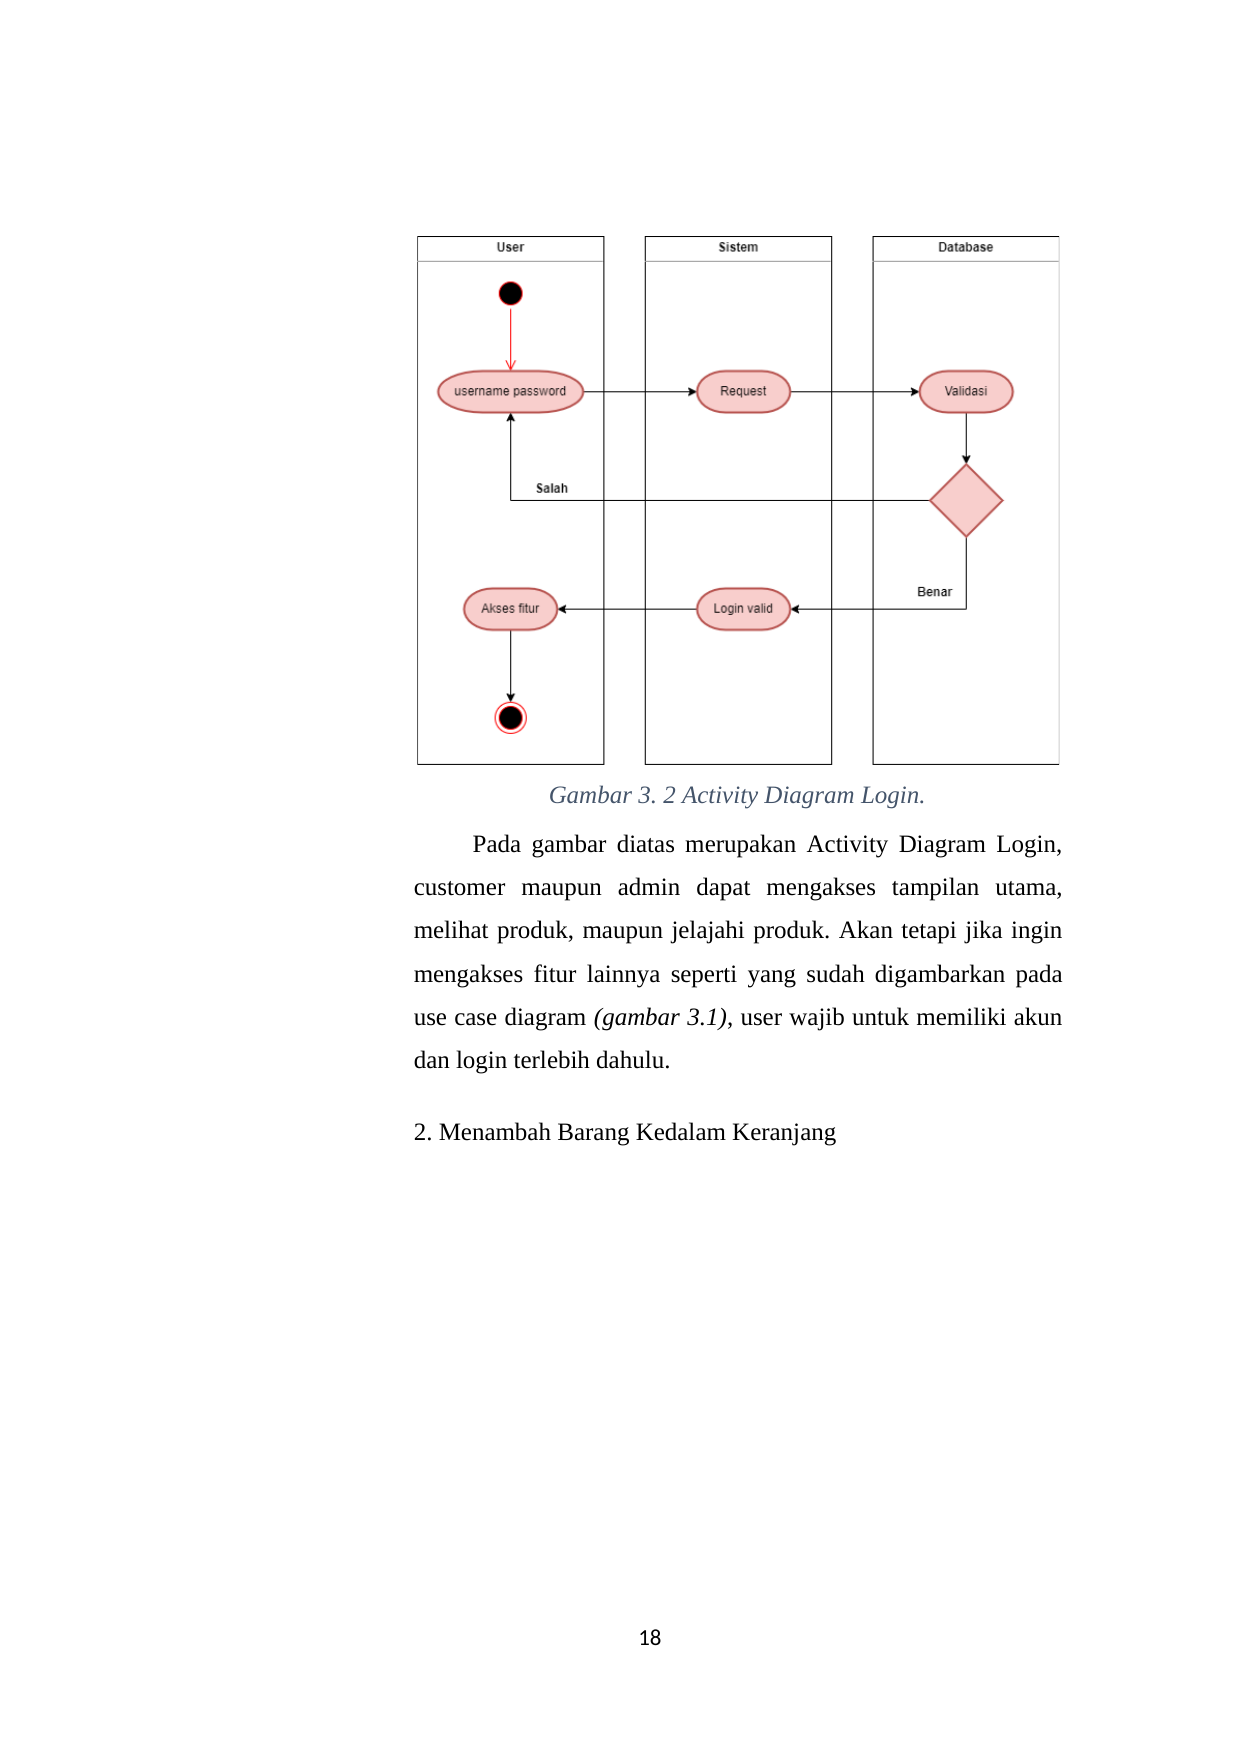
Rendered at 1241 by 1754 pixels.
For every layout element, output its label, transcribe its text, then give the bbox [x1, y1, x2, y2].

text 2. Menambah Barang Kedalam Keranjang [354, 1117, 1063, 1146]
picture [417, 236, 1060, 766]
text Pada gambar diatas merupakan Activity Diagram Login, customer maupun admin dapat mengakses tampilan utama, melihat produk, maupun jelajahi produk. Akan tetapi jika ingin mengakses fitur lainnya seperti yang sudah digambarkan pada use case diagram (gambar 3.1), user wajib untuk memiliki akun dan login terlebih dahulu. [413, 829, 1063, 1074]
text Gambar 3. 2 Activity Diagram Login. [236, 780, 1063, 808]
